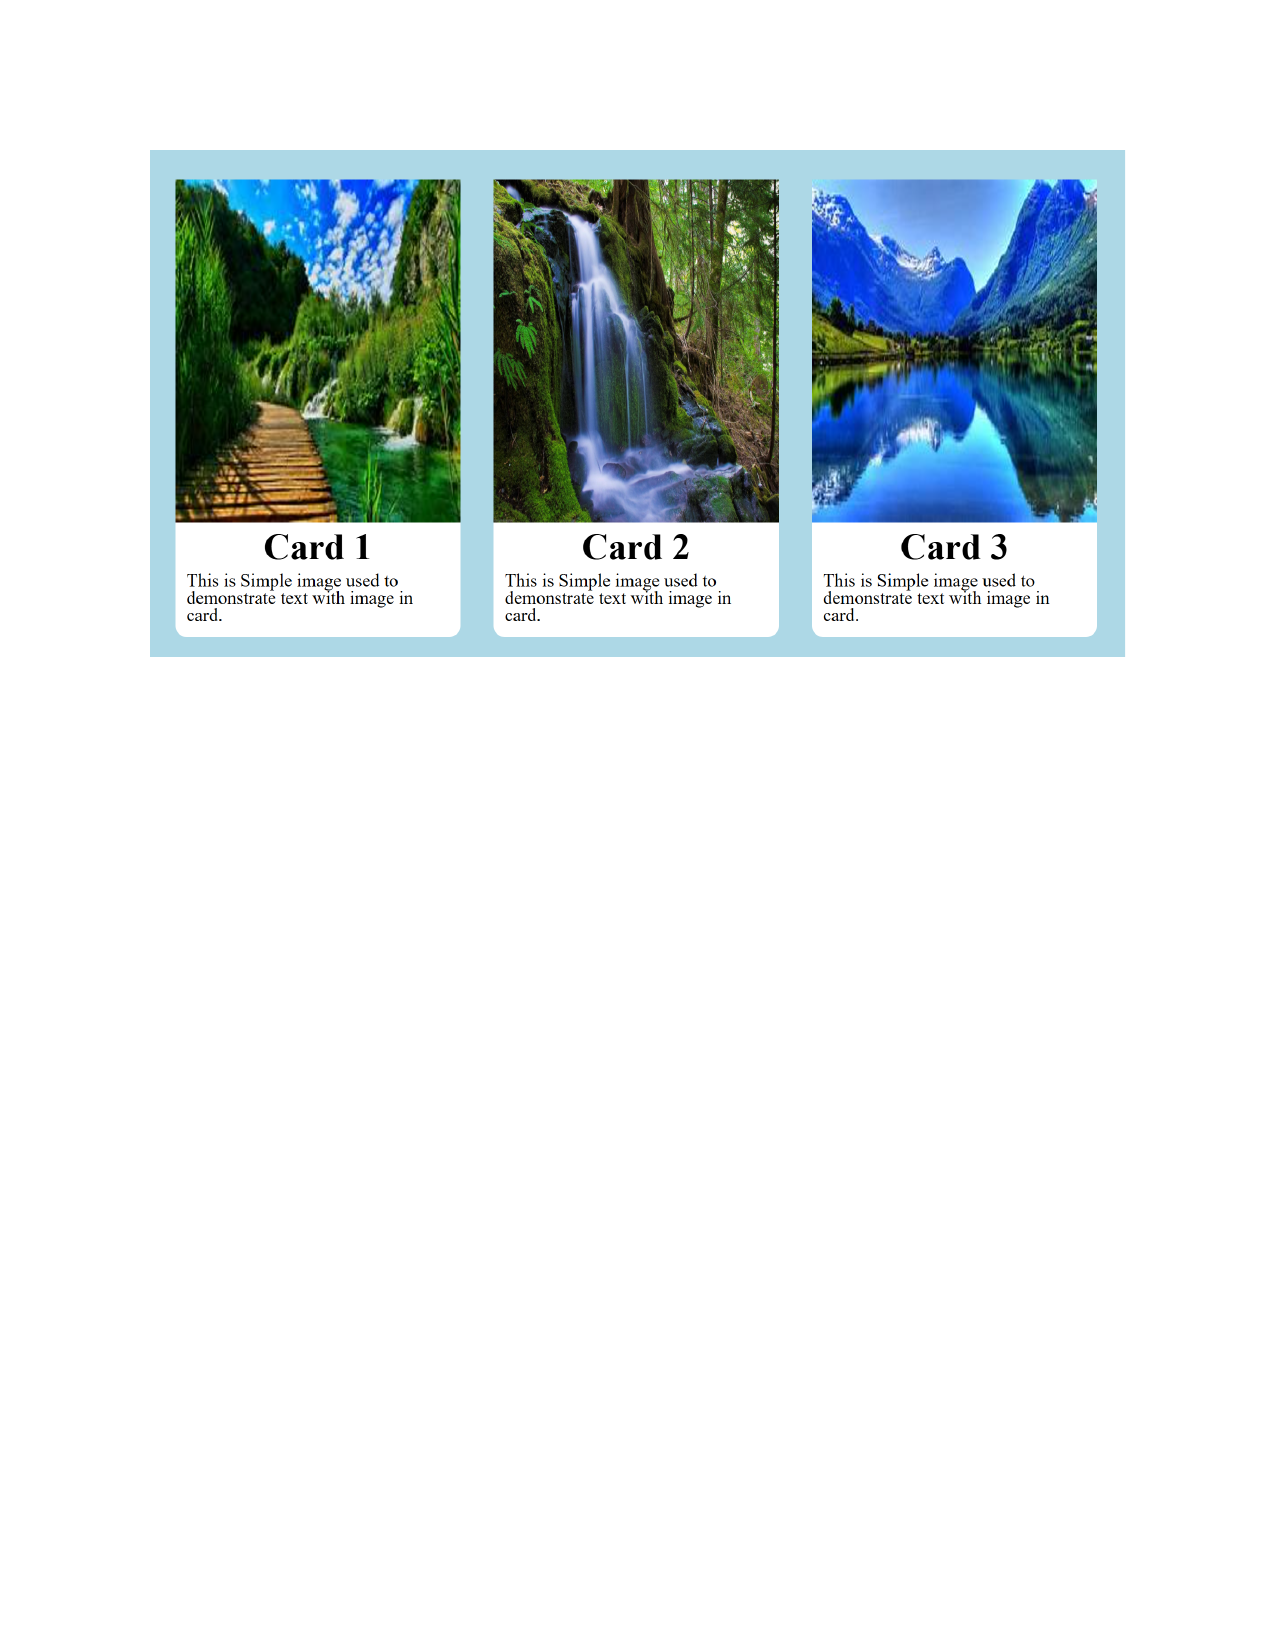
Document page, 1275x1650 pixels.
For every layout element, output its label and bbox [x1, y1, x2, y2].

picture [150, 150, 1125, 657]
